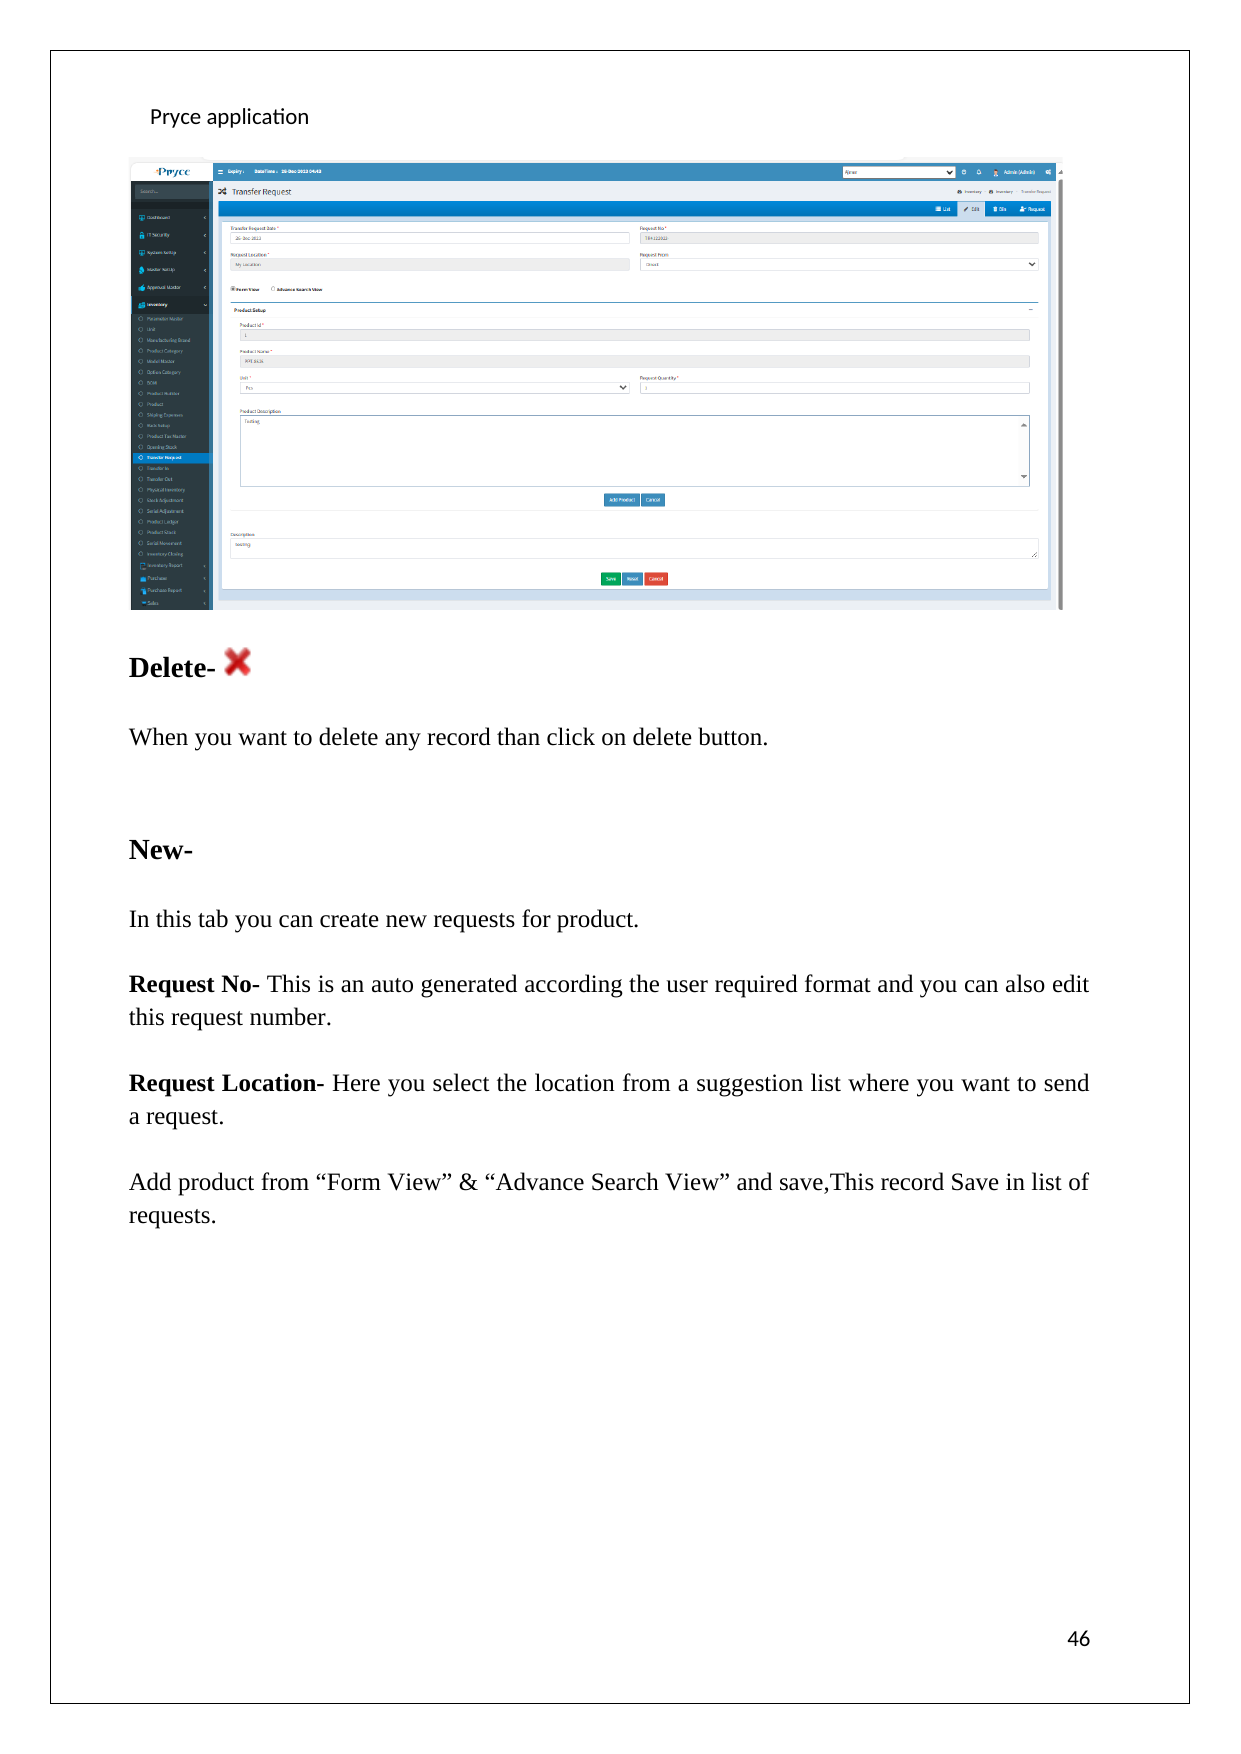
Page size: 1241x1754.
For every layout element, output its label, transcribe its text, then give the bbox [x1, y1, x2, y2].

list Request Location- Here you select the location from a suggestion list where you want to send a request. [128, 1068, 1090, 1130]
picture [215, 646, 258, 678]
list Request No- This is an auto generated according the user required format and you can also edit this request number. [128, 969, 1090, 1031]
list When you want to delete any record than click on delete button. [128, 722, 1090, 751]
list Add product from “Form View” & “Advance Search View” and save,This record Save in list of requests. [128, 1167, 1090, 1229]
list Delete- [128, 646, 1090, 684]
picture [128, 157, 1063, 610]
list New- [128, 832, 1090, 866]
list In this tab you can create new requests for product. [128, 904, 1090, 932]
